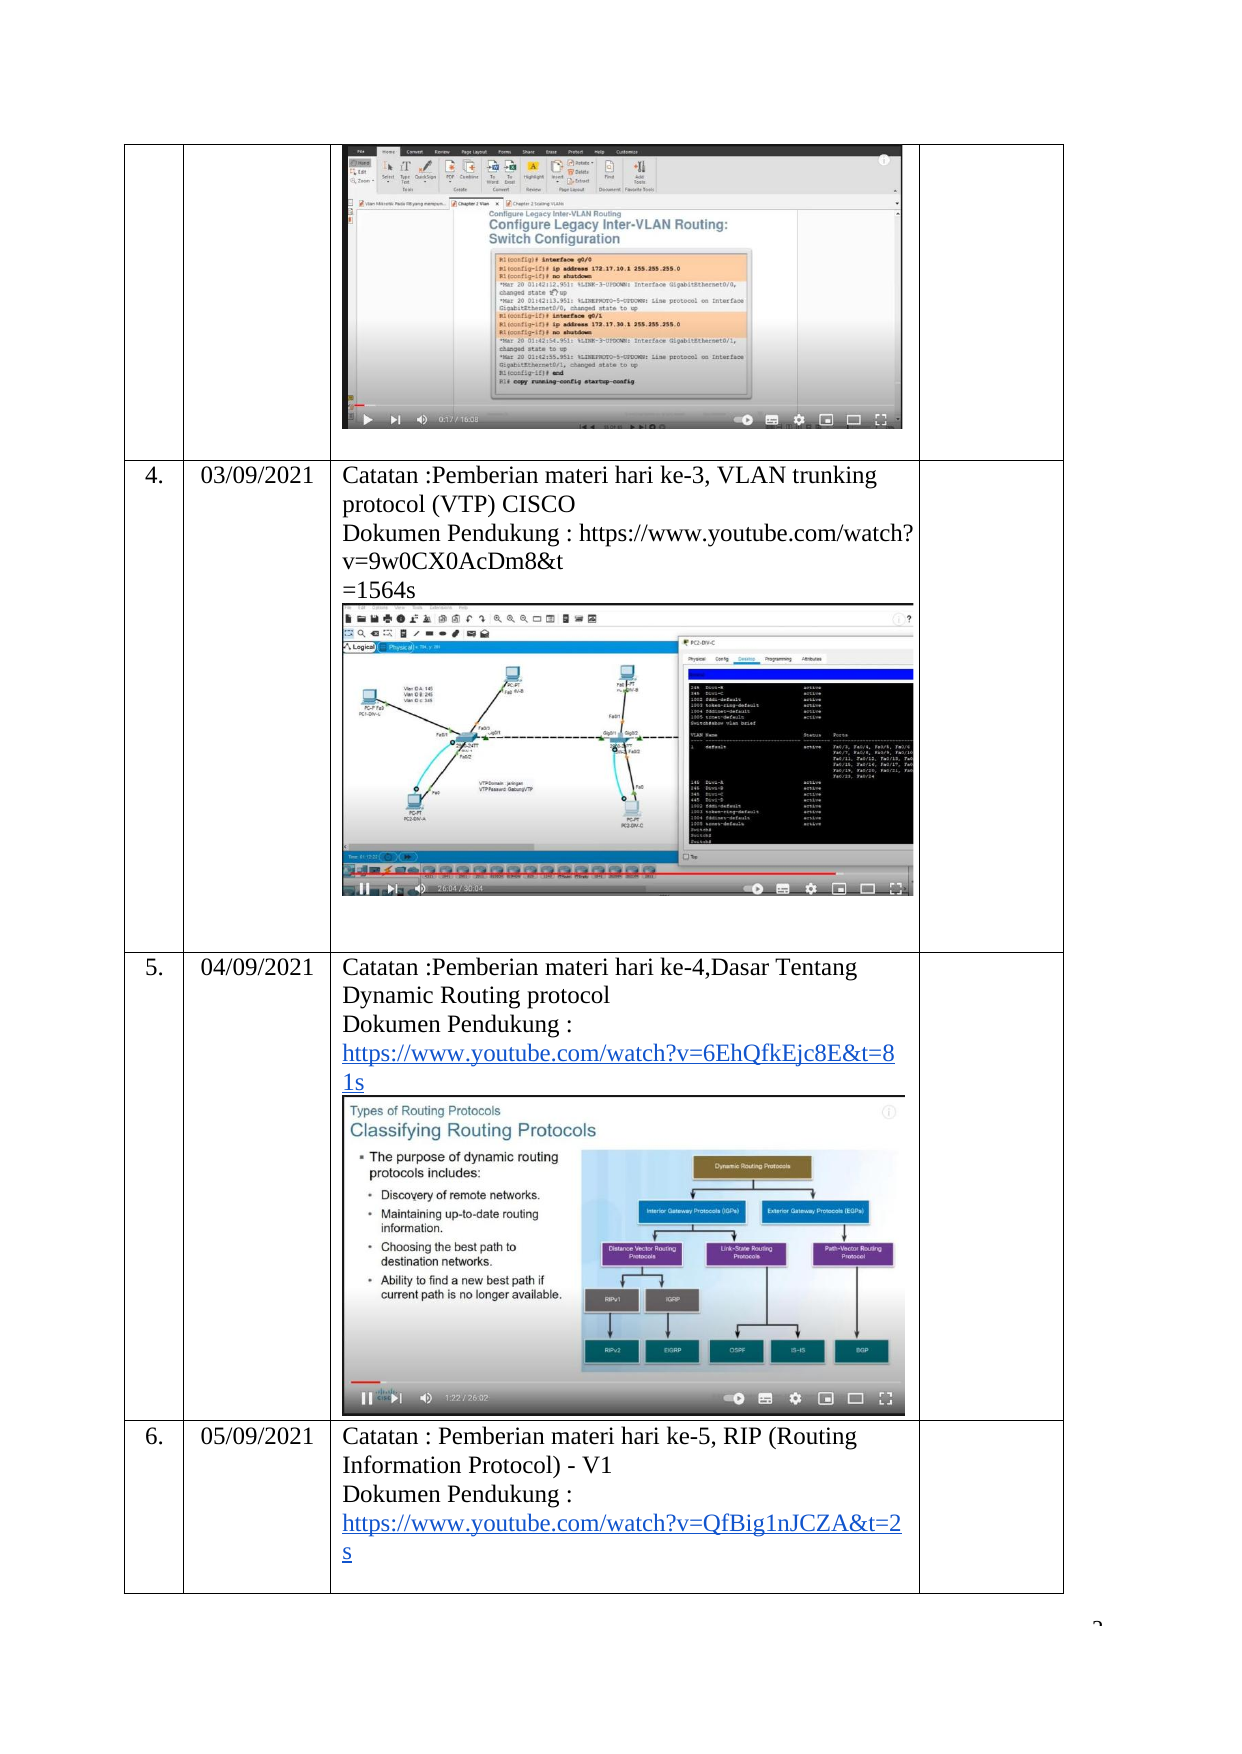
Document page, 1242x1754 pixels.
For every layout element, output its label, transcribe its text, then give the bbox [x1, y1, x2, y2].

table_cell [920, 953, 1063, 1420]
table_header [184, 145, 330, 460]
table_cell Catatan : Pemberian materi hari ke-5, RIP (Routing Information Protocol) - V1 Dokumen Pendukung : https://www.youtube.com/watch?v=QfBig1nJCZA&t=2 s [331, 1421, 919, 1592]
table_cell Catatan :Pemberian materi hari ke-4,Dasar Tentang Dynamic Routing protocol Dokumen Pendukung : https://www.youtube.com/watch?v=6EhQfkEjc8E&t=8 1s [331, 953, 919, 1420]
table_cell [920, 1421, 1063, 1592]
table_cell 03/09/2021 [184, 461, 330, 952]
table_header [125, 145, 183, 460]
picture [342, 603, 914, 896]
picture [342, 144, 903, 429]
picture [342, 1095, 905, 1416]
table_cell 04/09/2021 [184, 953, 330, 1420]
table_header [920, 145, 1063, 460]
table_header [331, 145, 919, 460]
table_cell 6. [125, 1421, 183, 1592]
table_cell 05/09/2021 [184, 1421, 330, 1592]
table_cell [920, 461, 1063, 952]
table_cell Catatan :Pemberian materi hari ke-3, VLAN trunking protocol (VTP) CISCO Dokumen Pendukung : https://www.youtube.com/watch?v=9w0CX0AcDm8&t =1564s [331, 461, 919, 952]
table_cell 4. [125, 461, 183, 952]
table_cell 5. [125, 953, 183, 1420]
